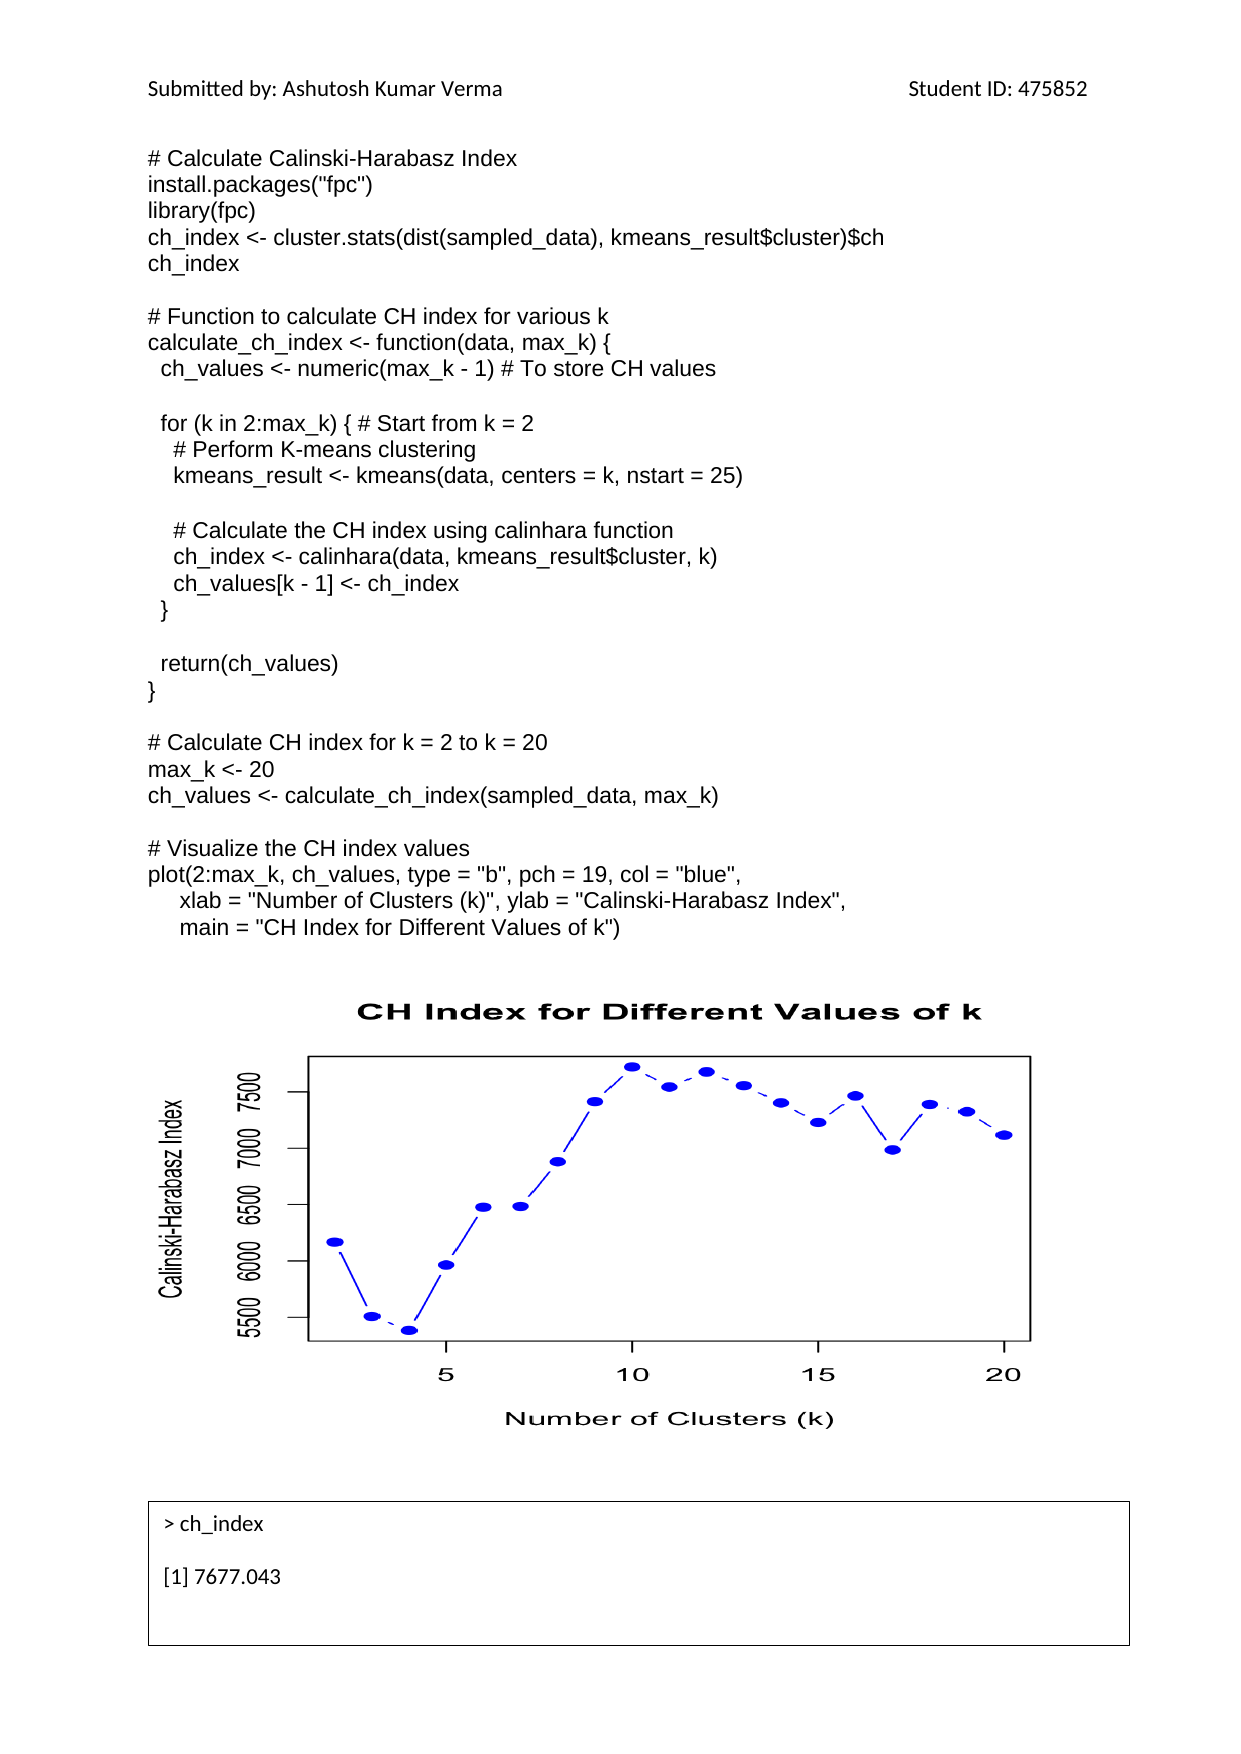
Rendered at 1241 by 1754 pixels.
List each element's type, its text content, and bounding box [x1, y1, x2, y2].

text kmeans_result <- kmeans(data, centers = k, nstart = 25) [148, 462, 1093, 489]
text ch_values <- calculate_ch_index(sampled_data, max_k) [148, 782, 1093, 808]
text library(fpc) [148, 197, 1093, 224]
text ch_index <- calinhara(data, kmeans_result$cluster, k) [148, 543, 1093, 569]
text ch_index [148, 250, 1093, 276]
text max_k <- 20 [148, 756, 1093, 782]
text # Function to calculate CH index for various k [148, 303, 1093, 329]
text } [148, 596, 1093, 622]
text ch_index <- cluster.stats(dist(sampled_data), kmeans_result$cluster)$ch [148, 224, 1093, 250]
text # Calculate the CH index using calinhara function [148, 517, 1093, 543]
text main = "CH Index for Different Values of k") [148, 914, 1093, 940]
picture [147, 966, 1114, 1453]
text # Perform K-means clustering [148, 436, 1093, 462]
text return(ch_values) [148, 650, 1093, 677]
text # Calculate CH index for k = 2 to k = 20 [148, 729, 1093, 756]
text ch_values <- numeric(max_k - 1) # To store CH values [148, 355, 1093, 382]
text install.packages("fpc") [148, 171, 1093, 197]
text for (k in 2:max_k) { # Start from k = 2 [148, 410, 1093, 436]
text # Visualize the CH index values [148, 835, 1093, 861]
text } [148, 677, 1093, 703]
text # Calculate Calinski-Harabasz Index [148, 144, 1093, 171]
text plot(2:max_k, ch_values, type = "b", pch = 19, col = "blue", [148, 861, 1093, 887]
text ch_values[k - 1] <- ch_index [148, 569, 1093, 596]
text calculate_ch_index <- function(data, max_k) { [148, 329, 1093, 355]
text xlab = "Number of Clusters (k)", ylab = "Calinski-Harabasz Index", [148, 887, 1093, 914]
